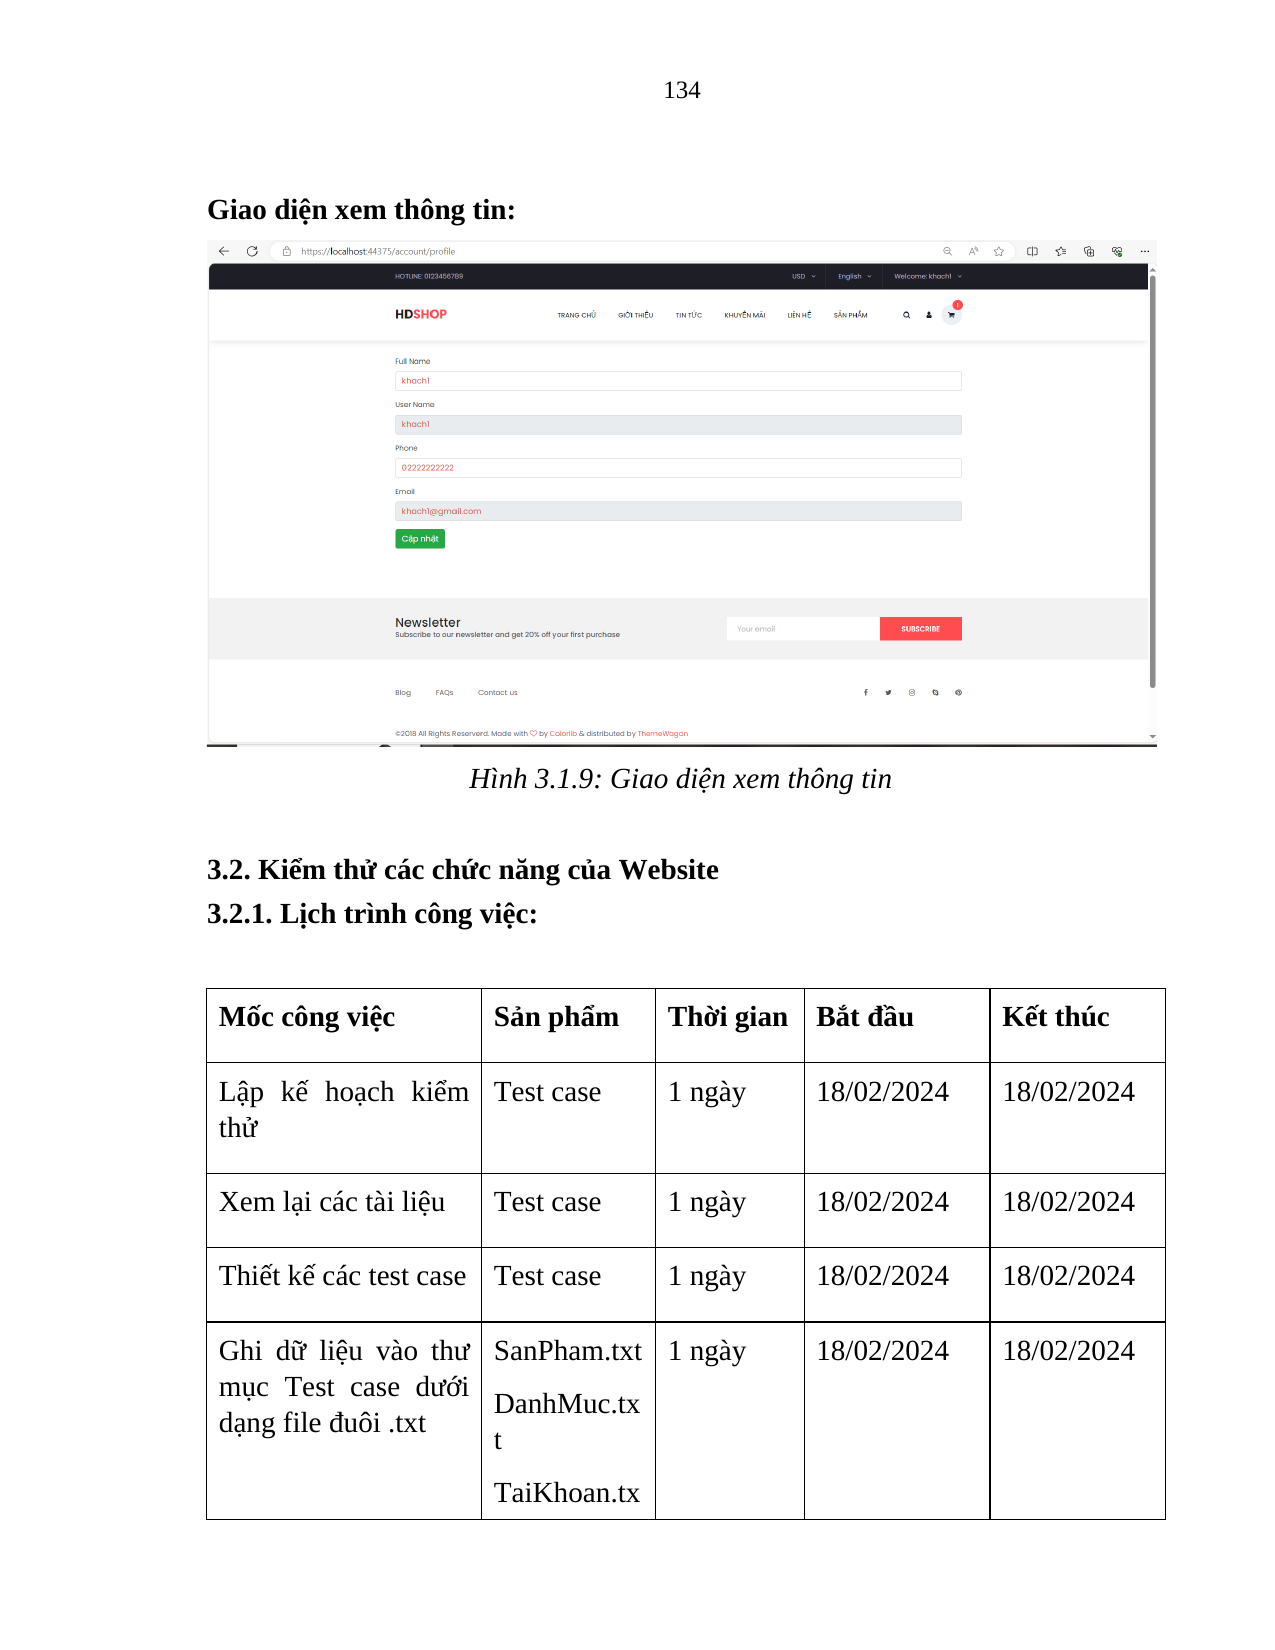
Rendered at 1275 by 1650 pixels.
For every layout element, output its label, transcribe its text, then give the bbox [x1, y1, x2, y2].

subtitle 3.2. Kiểm thử các chức năng của Website [207, 852, 1157, 886]
text Hình 3.1.9: Giao diện xem thông tin [207, 761, 1157, 794]
picture [206, 240, 1157, 747]
table_header Thời gian [656, 989, 804, 1062]
subtitle 3.2.1. Lịch trình công việc: [207, 896, 1157, 930]
table_cell 18/02/2024 [805, 1323, 989, 1519]
table_cell 1 ngày [656, 1323, 804, 1519]
table_cell 18/02/2024 [991, 1248, 1165, 1321]
table_cell 1 ngày [656, 1063, 804, 1173]
table_cell Test case [482, 1174, 655, 1247]
table_cell Xem lại các tài liệu [207, 1174, 481, 1247]
table_header Mốc công việc [207, 989, 481, 1062]
table_cell Test case [482, 1248, 655, 1321]
table_header Bắt đầu [805, 989, 989, 1062]
table_header Sản phẩm [482, 989, 655, 1062]
table_cell 18/02/2024 [991, 1174, 1165, 1247]
table_cell 18/02/2024 [991, 1063, 1165, 1173]
table_cell Lập kế hoạch kiểm thử [207, 1063, 481, 1173]
table_cell 1 ngày [656, 1174, 804, 1247]
table_header Kết thúc [991, 989, 1165, 1062]
table_cell Ghi dữ liệu vào thư mục Test case dưới dạng file đuôi .txt [207, 1323, 481, 1519]
table_cell 18/02/2024 [805, 1248, 989, 1321]
text Giao diện xem thông tin: [207, 192, 1157, 226]
table_cell Thiết kế các test case [207, 1248, 481, 1321]
table_cell Test case [482, 1063, 655, 1173]
table_cell 18/02/2024 [991, 1323, 1165, 1519]
table_cell 18/02/2024 [805, 1174, 989, 1247]
table_cell SanPham.txt DanhMuc.txt TaiKhoan.txt DonHang.txt [482, 1323, 655, 1519]
table_cell 18/02/2024 [805, 1063, 989, 1173]
table_cell 1 ngày [656, 1248, 804, 1321]
